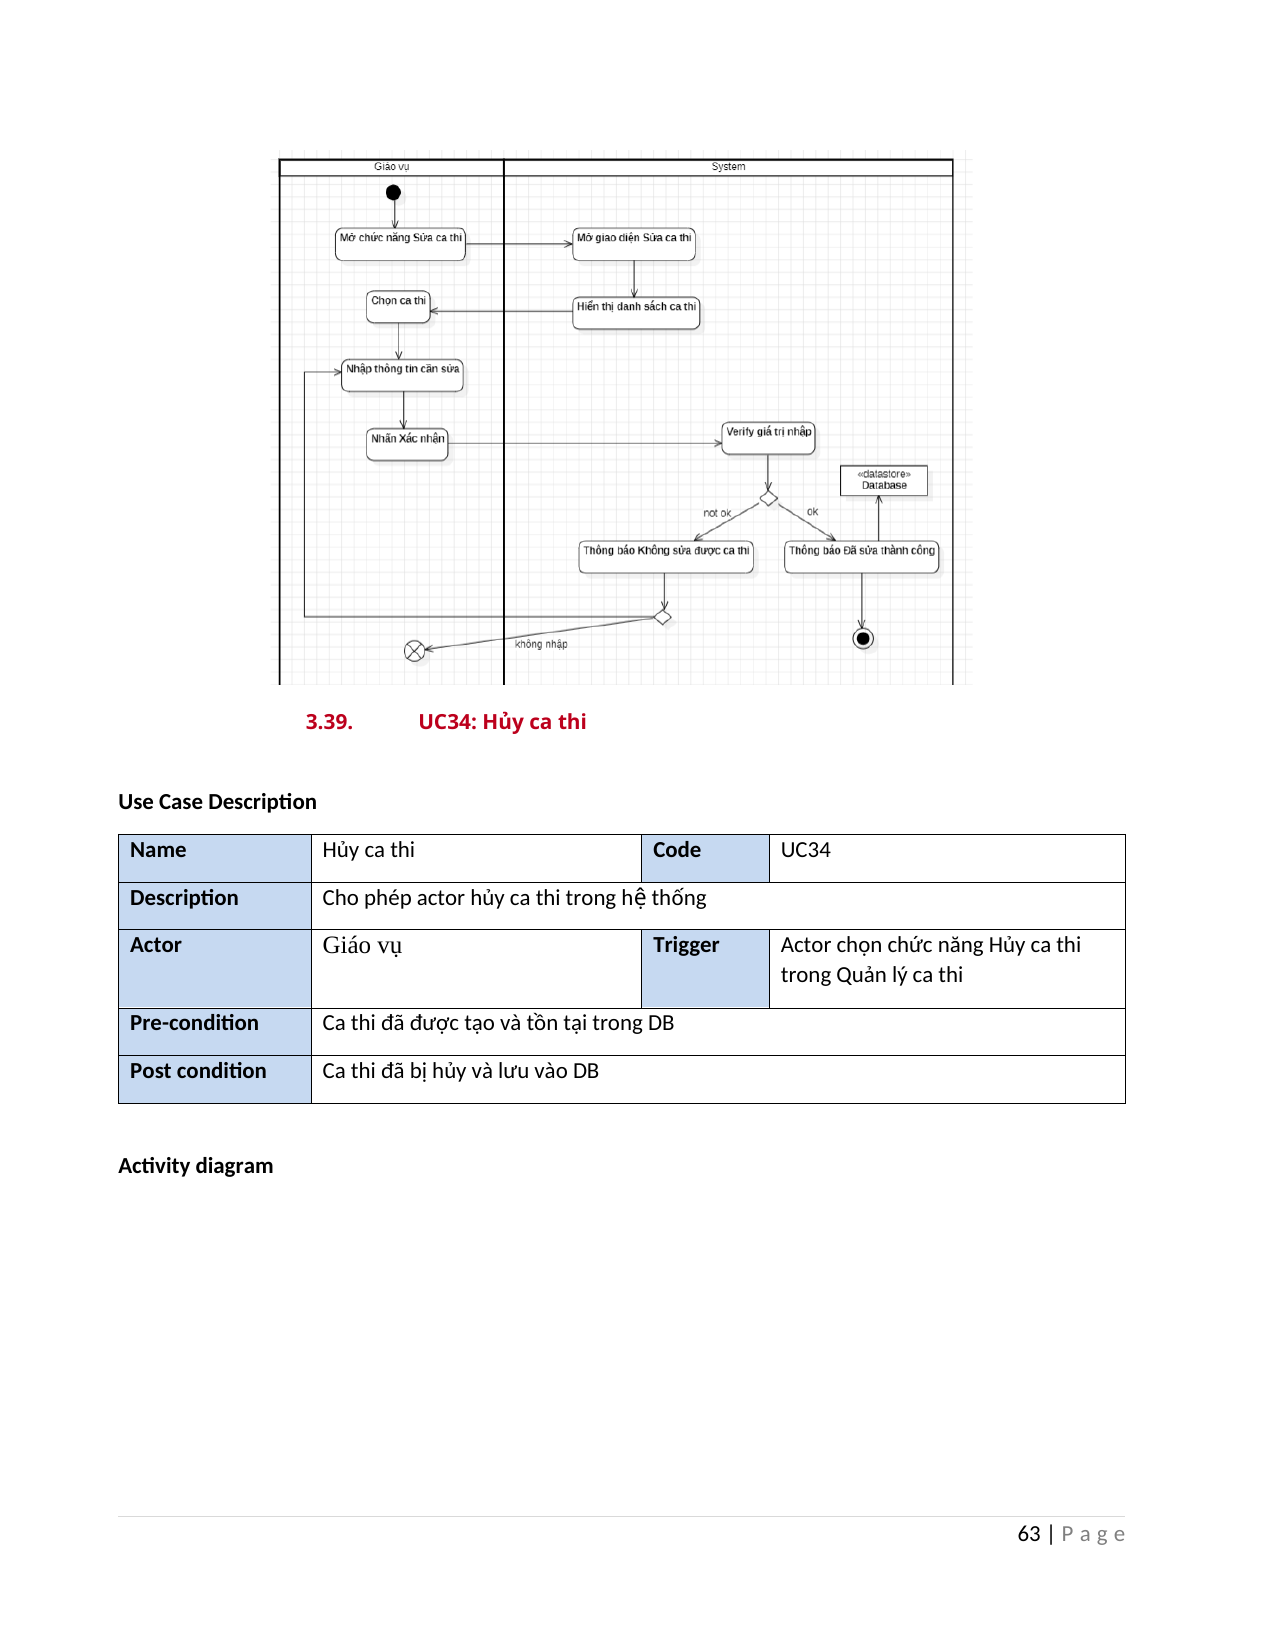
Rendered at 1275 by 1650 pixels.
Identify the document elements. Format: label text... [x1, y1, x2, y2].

table_header Hủy ca thi [312, 835, 641, 882]
table_cell Post condition [119, 1056, 311, 1103]
table_header Name [119, 835, 311, 882]
subtitle UC34: Hủy ca thi [306, 707, 1125, 736]
table_cell Cho phép actor hủy ca thi trong hệ thống [312, 883, 1125, 929]
table_cell Pre-condition [119, 1009, 311, 1055]
table_cell Giáo vụ [312, 930, 641, 1007]
table_header UC34 [770, 835, 1125, 882]
table_cell Description [119, 883, 311, 929]
text Use Case Description [118, 787, 1125, 815]
picture [270, 150, 973, 685]
table_cell Actor chọn chức năng Hủy ca thi trong Quản lý ca thi [770, 930, 1125, 1007]
table_cell Trigger [642, 930, 769, 1007]
text Activity diagram [118, 1151, 1125, 1179]
table_cell Actor [119, 930, 311, 1007]
table_cell Ca thi đã được tạo và tồn tại trong DB [312, 1009, 1125, 1055]
table_cell Ca thi đã bị hủy và lưu vào DB [312, 1056, 1125, 1103]
table_header Code [642, 835, 769, 882]
